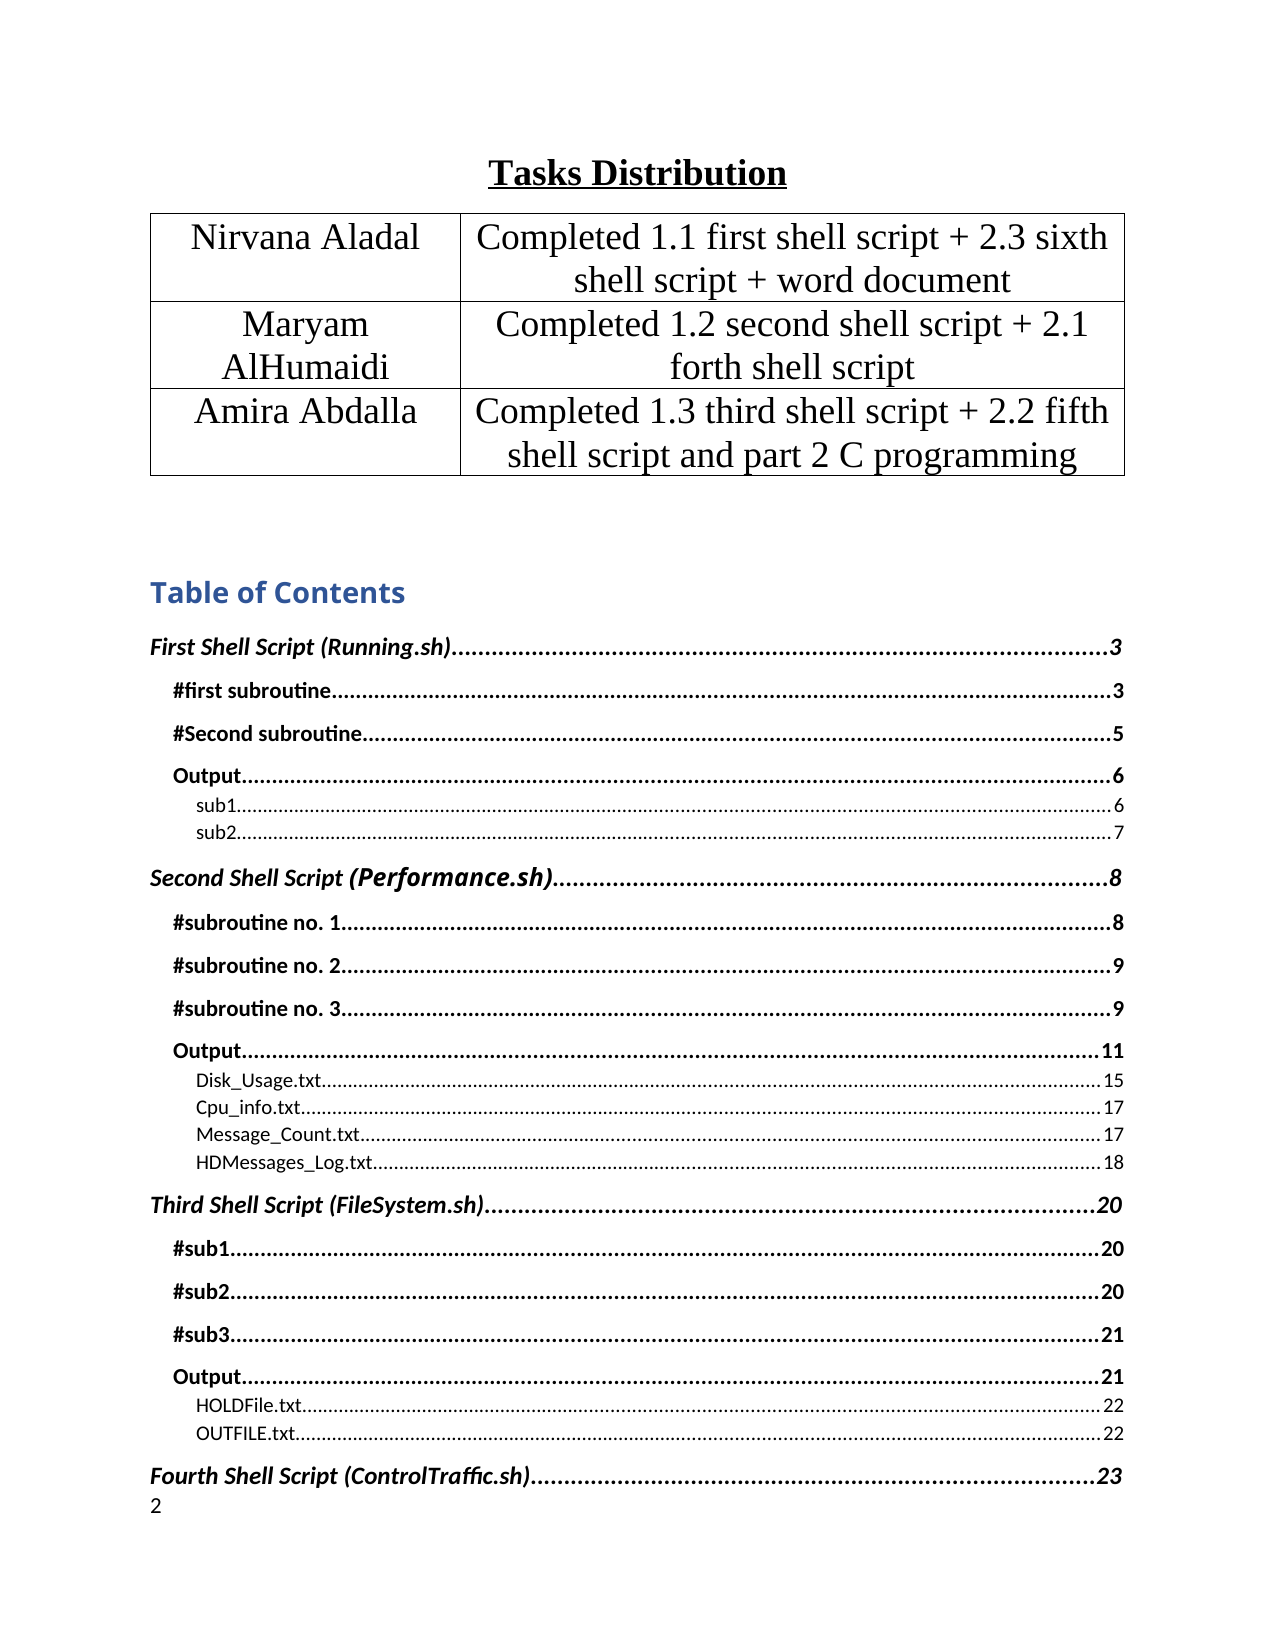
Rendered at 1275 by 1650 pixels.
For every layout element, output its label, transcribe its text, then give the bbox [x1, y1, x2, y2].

text Tasks Distribution [150, 150, 1125, 193]
table_cell Completed 1.3 third shell script + 2.2 fifth shell script and part 2 C programming [461, 389, 1124, 475]
table_header Nirvana Aladal [151, 214, 460, 301]
table_header Completed 1.1 first shell script + 2.3 sixth shell script + word document [461, 214, 1124, 301]
table_cell Amira Abdalla [151, 389, 460, 475]
table_cell Maryam AlHumaidi [151, 302, 460, 388]
table_cell Completed 1.2 second shell script + 2.1 forth shell script [461, 302, 1124, 388]
